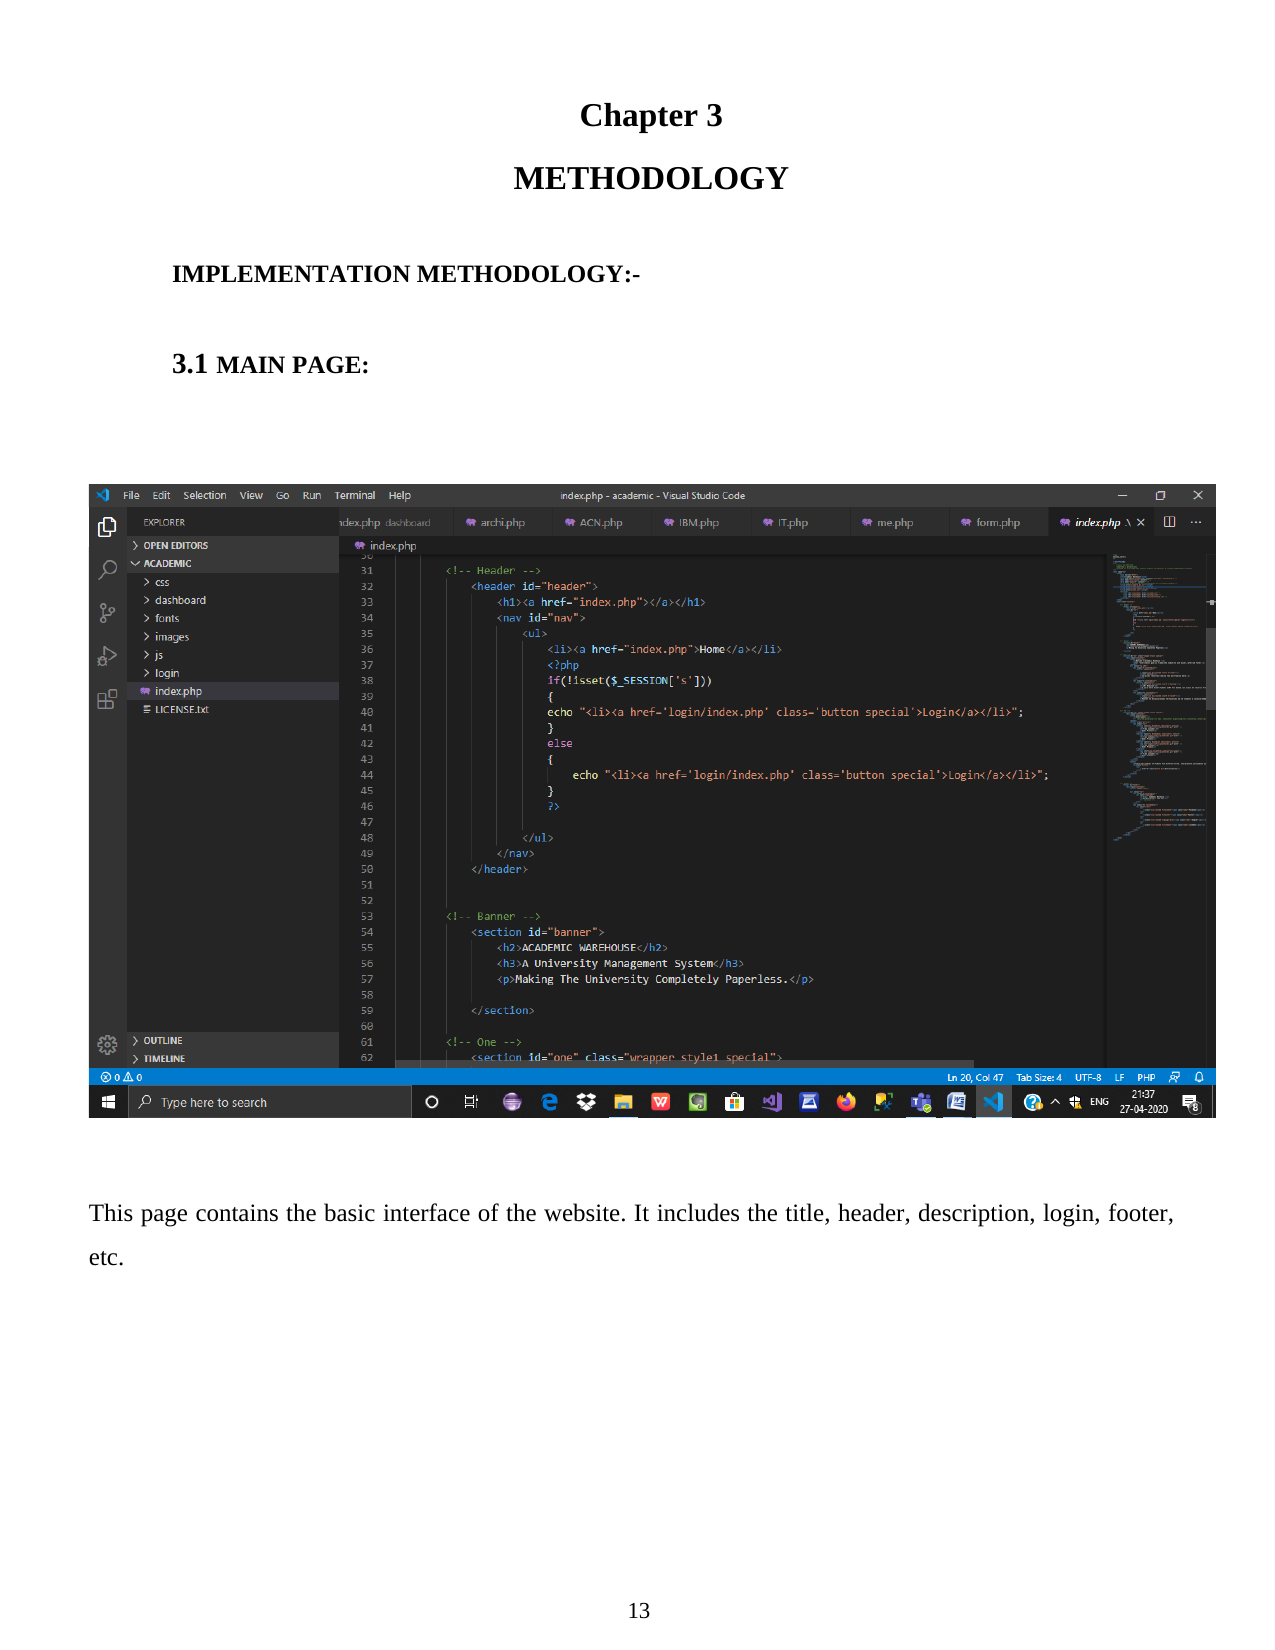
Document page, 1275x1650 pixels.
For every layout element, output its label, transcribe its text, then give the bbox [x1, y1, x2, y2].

subtitle IMPLEMENTATION METHODOLOGY:- [172, 259, 1216, 288]
subtitle Chapter 3 [79, 95, 1223, 133]
picture [88, 484, 1216, 1118]
text This page contains the basic interface of the website. It includes the title, header, description, login, footer, etc. [89, 1198, 1176, 1270]
subtitle MAIN PAGE: [172, 347, 1216, 380]
subtitle METHODOLOGY [79, 158, 1223, 197]
